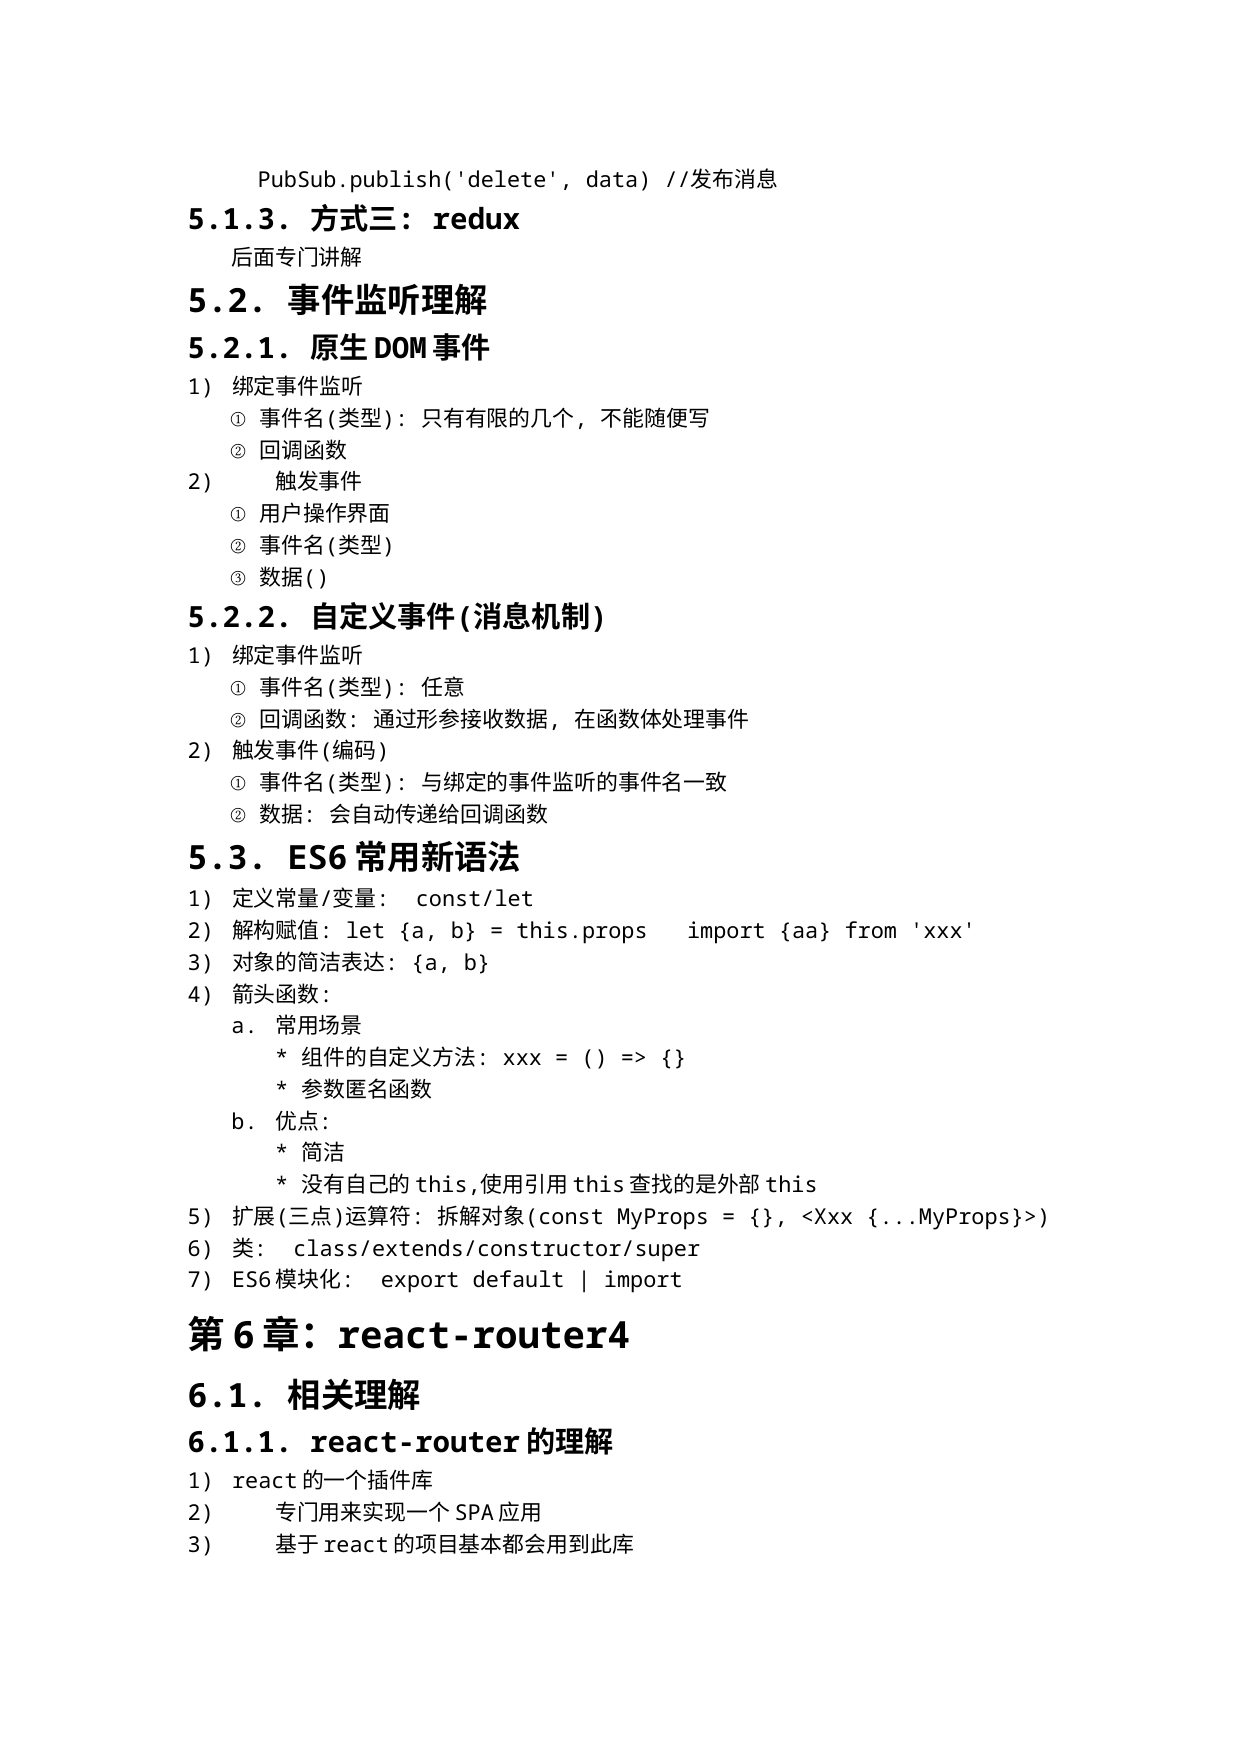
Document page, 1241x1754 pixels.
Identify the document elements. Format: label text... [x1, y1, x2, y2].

subtitle 6.1. 相关理解 [187, 1368, 1053, 1417]
list 回调函数: 通过形参接收数据, 在函数体处理事件 [187, 702, 1053, 733]
text 后面专门讲解 [187, 240, 1053, 272]
list 专门用来实现一个SPA应用 [187, 1495, 1053, 1527]
list react的一个插件库 [187, 1463, 1053, 1495]
subtitle 5.3. ES6常用新语法 [187, 831, 1053, 879]
list 绑定事件监听 [187, 638, 1053, 670]
list 绑定事件监听 [187, 369, 1053, 401]
list 扩展(三点)运算符: 拆解对象(const MyProps = {}, <Xxx {...MyProps}>) [187, 1199, 1053, 1231]
subtitle 第6章：react-router4 [187, 1305, 1053, 1359]
list 解构赋值: let {a, b} = this.props import {aa} from 'xxx' [187, 913, 1053, 945]
subtitle 5.2. 事件监听理解 [187, 274, 1053, 322]
list 箭头函数: [187, 977, 1053, 1008]
list 事件名(类型): 与绑定的事件监听的事件名一致 [187, 765, 1053, 797]
subtitle 6.1.1. react-router的理解 [187, 1419, 1053, 1461]
text PubSub.publish('delete', data) //发布消息 [187, 162, 1053, 194]
text * 没有自己的this,使用引用this查找的是外部this [187, 1167, 1053, 1199]
list 事件名(类型): 任意 [187, 670, 1053, 702]
text * 简洁 [187, 1135, 1053, 1167]
list 定义常量/变量: const/let [187, 881, 1053, 913]
list 事件名(类型) [187, 528, 1053, 560]
list 事件名(类型): 只有有限的几个, 不能随便写 [187, 401, 1053, 433]
list 数据: 会自动传递给回调函数 [187, 797, 1053, 829]
list 优点: [231, 1104, 1053, 1135]
list 触发事件(编码) [187, 733, 1053, 765]
list 回调函数 [187, 433, 1053, 464]
list 对象的简洁表达: {a, b} [187, 945, 1053, 977]
list 用户操作界面 [187, 496, 1053, 528]
list 类: class/extends/constructor/super [187, 1231, 1053, 1262]
subtitle 5.2.2. 自定义事件(消息机制) [187, 593, 1053, 636]
text * 组件的自定义方法: xxx = () => {} [231, 1040, 1053, 1072]
list 触发事件 [187, 464, 1053, 496]
subtitle 5.1.3. 方式三: redux [187, 196, 1053, 238]
list 常用场景 [231, 1008, 1053, 1040]
list ES6模块化: export default | import [187, 1262, 1053, 1294]
list 基于react的项目基本都会用到此库 [187, 1527, 1053, 1559]
text * 参数匿名函数 [231, 1072, 1053, 1104]
list 数据() [187, 560, 1053, 591]
subtitle 5.2.1. 原生DOM事件 [187, 324, 1053, 367]
